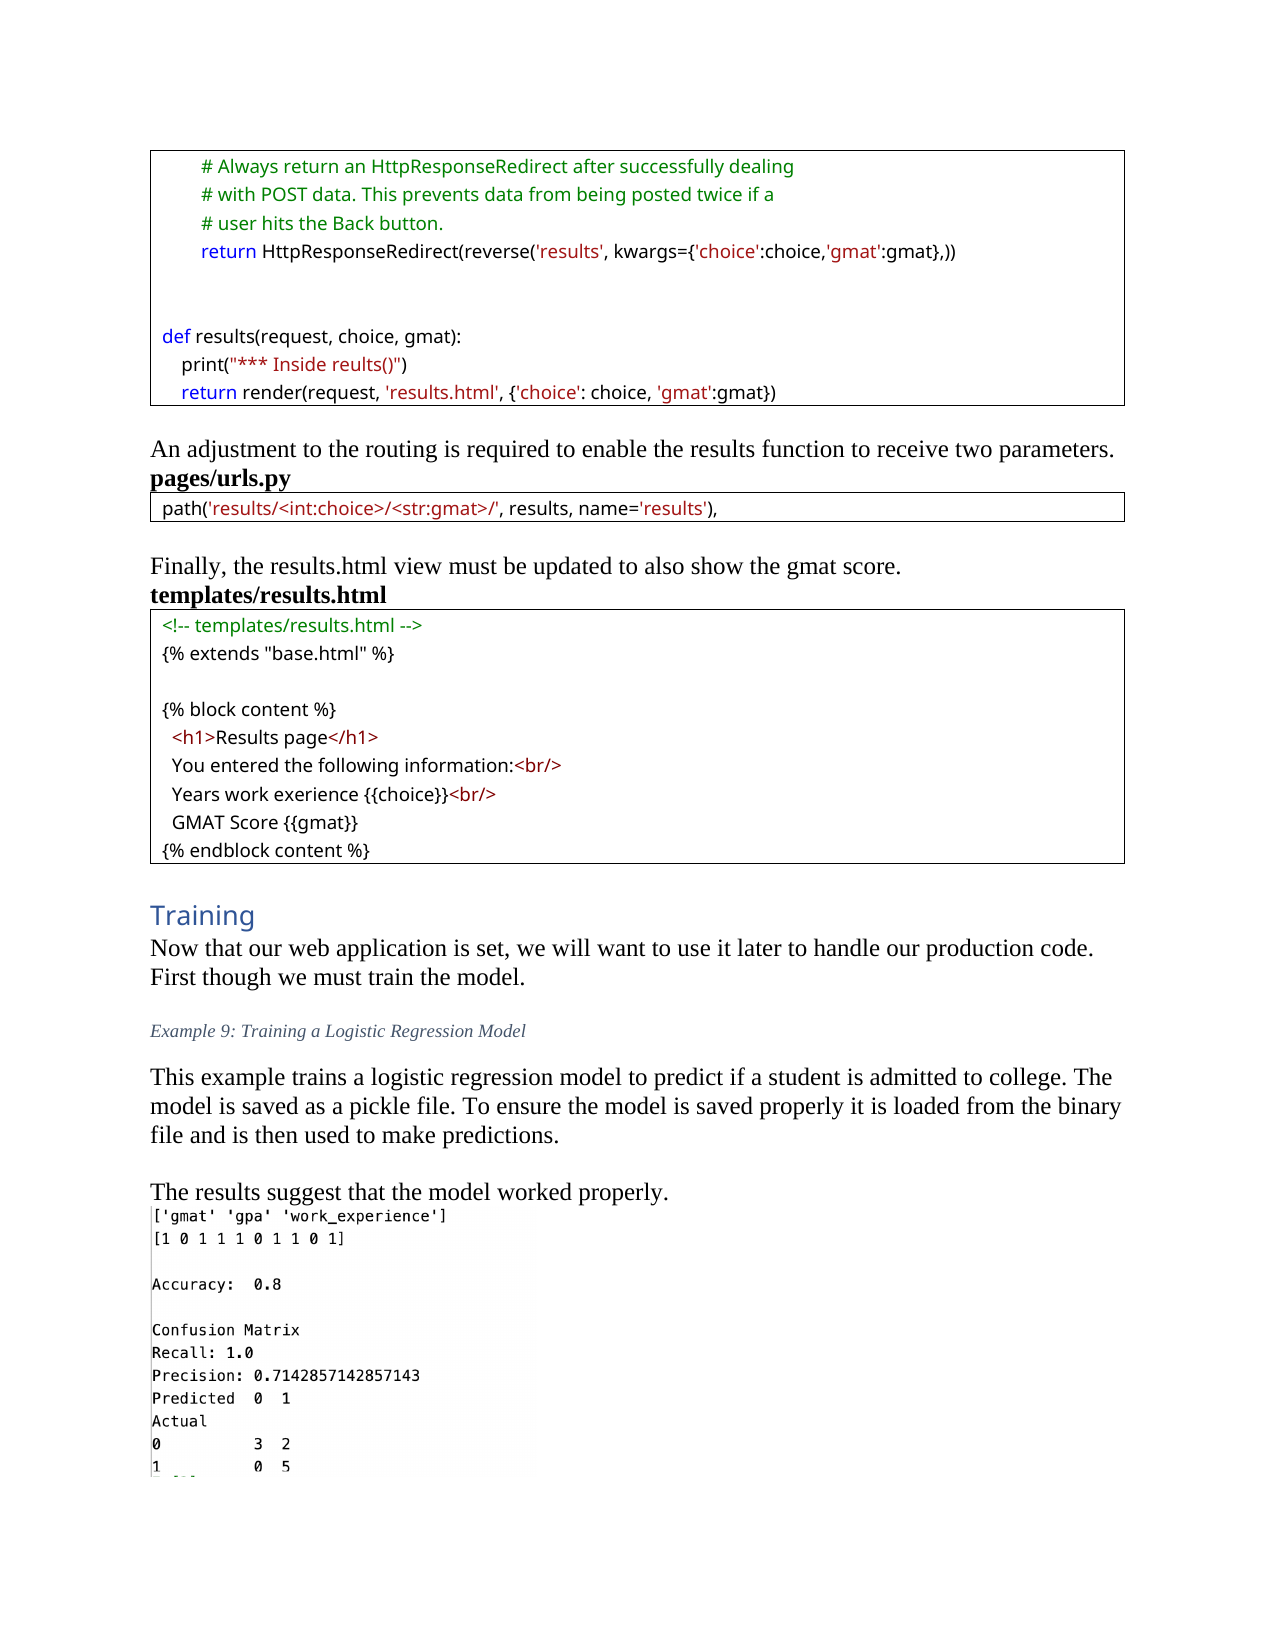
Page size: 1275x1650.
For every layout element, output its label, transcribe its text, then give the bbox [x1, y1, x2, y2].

text The results suggest that the model worked properly. [150, 1177, 1125, 1206]
text pages/urls.py [150, 463, 1125, 492]
text This example trains a logistic regression model to predict if a student is admitted to college. The model is saved as a pickle file. To ensure the model is saved properly it is loaded from the binary file and is then used to make predictions. [150, 1062, 1125, 1148]
text Finally, the results.html view must be updated to also show the gmat score. [150, 551, 1125, 580]
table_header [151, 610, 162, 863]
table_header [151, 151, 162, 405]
subtitle Training [150, 897, 1125, 933]
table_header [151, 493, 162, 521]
text templates/results.html [150, 580, 1125, 608]
picture [150, 1206, 538, 1477]
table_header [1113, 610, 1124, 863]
text Now that our web application is set, we will want to use it later to handle our production code. First though we must train the model. [150, 933, 1125, 991]
text An adjustment to the routing is required to enable the results function to receive two parameters. [150, 434, 1125, 463]
text Example 9: Training a Logistic Regression Model [150, 1020, 1125, 1041]
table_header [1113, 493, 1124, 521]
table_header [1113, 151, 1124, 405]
